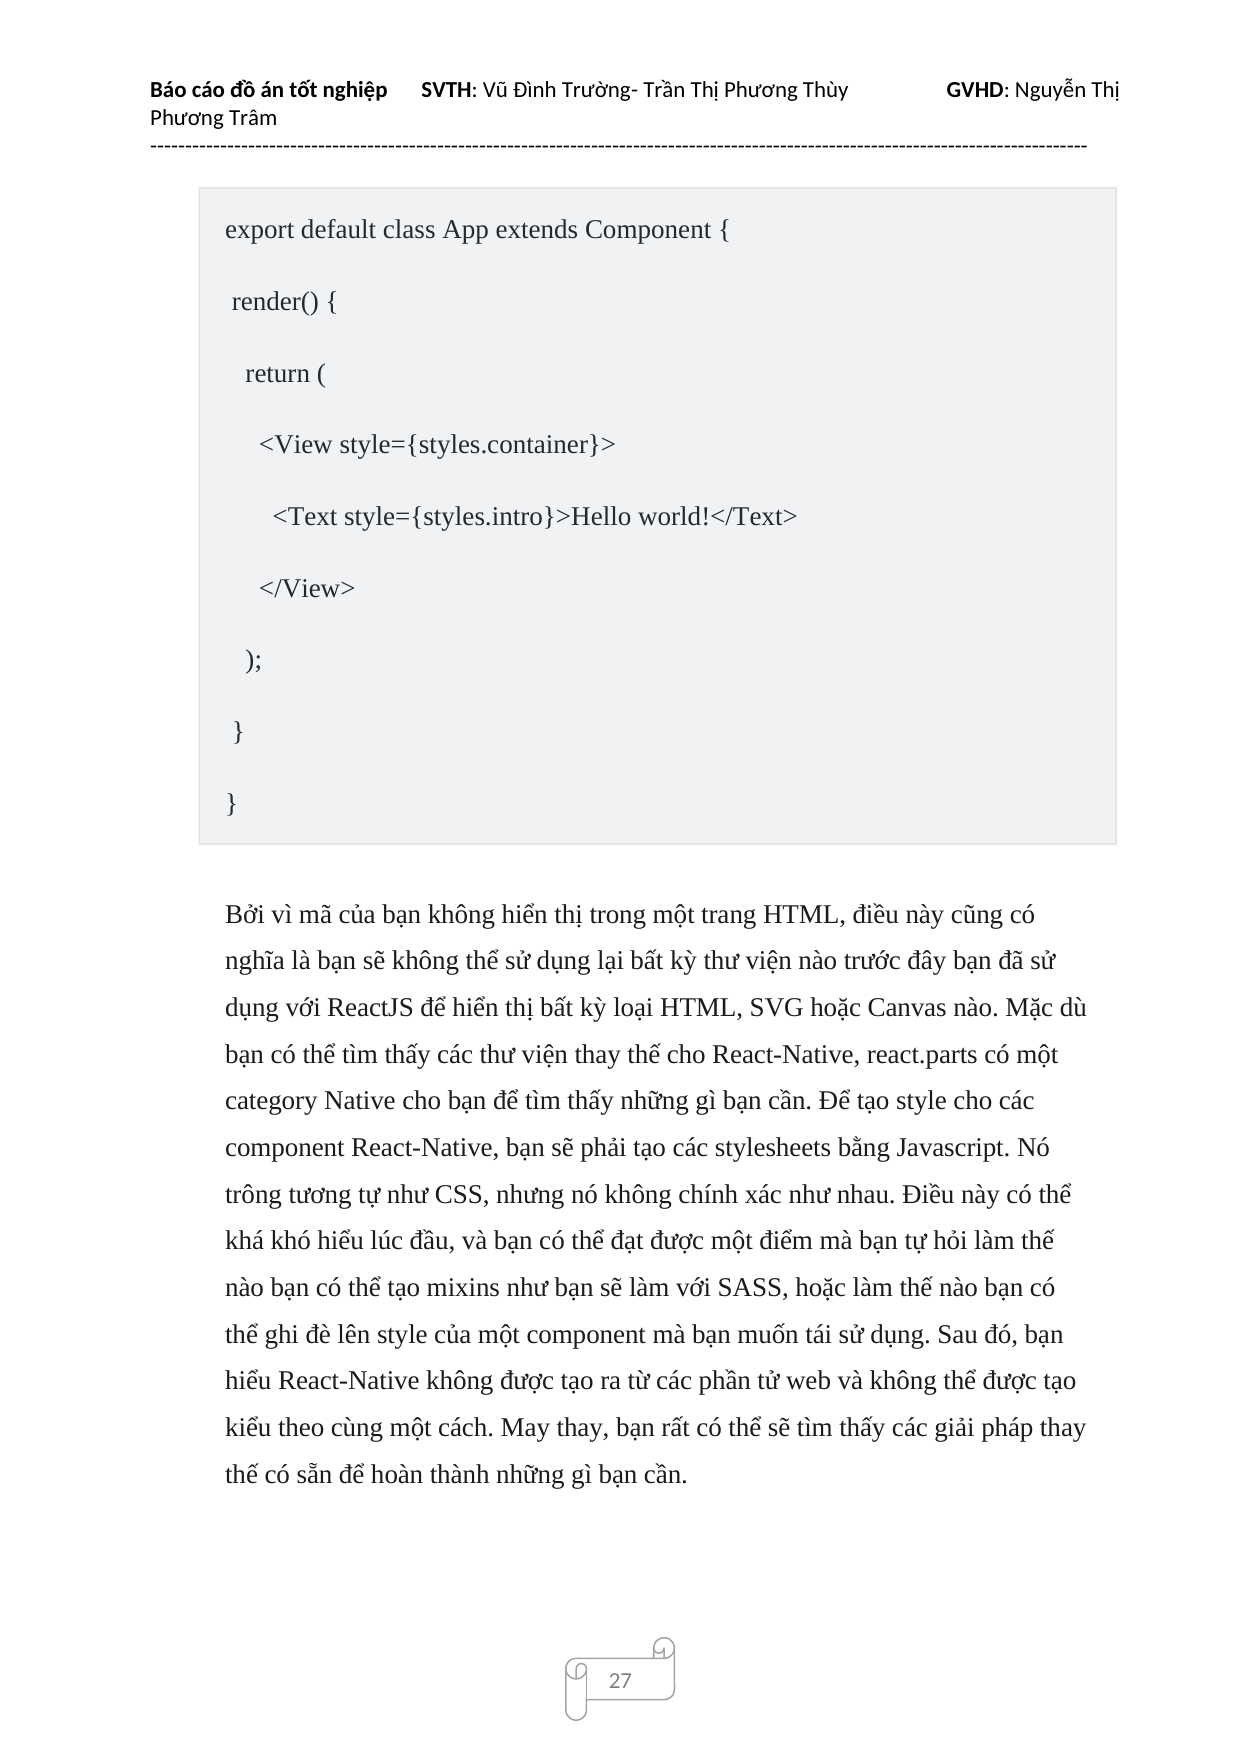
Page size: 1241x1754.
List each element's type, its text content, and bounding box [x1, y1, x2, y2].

text Bởi vì mã của bạn không hiển thị trong một trang HTML, điều này cũng có nghĩa là bạn sẽ không thể sử dụng lại bất kỳ thư viện nào trước đây bạn đã sử dụng với ReactJS để hiển thị bất kỳ loại HTML, SVG hoặc Canvas nào. Mặc dù bạn có thể tìm thấy các thư viện thay thế cho React-Native, react.parts có một category Native cho bạn để tìm thấy những gì bạn cần. Để tạo style cho các component React-Native, bạn sẽ phải tạo các stylesheets bằng Javascript. Nó trông tương tự như CSS, nhưng nó không chính xác như nhau. Điều này có thể khá khó hiểu lúc đầu, và bạn có thể đạt được một điểm mà bạn tự hỏi làm thế nào bạn có thể tạo mixins như bạn sẽ làm với SASS, hoặc làm thế nào bạn có thể ghi đè lên style của một component mà bạn muốn tái sử dụng. Sau đó, bạn hiểu React-Native không được tạo ra từ các phần tử web và không thể được tạo kiểu theo cùng một cách. May thay, bạn rất có thể sẽ tìm thấy các giải pháp thay thế có sẵn để hoàn thành những gì bạn cần. [225, 898, 1090, 1489]
text <View style={styles.container}> [200, 402, 1115, 460]
text <Text style={styles.intro}>Hello world!</Text> [200, 474, 1115, 531]
text ); [200, 617, 1115, 675]
text export default class App extends Component { [200, 189, 1115, 245]
text return ( [200, 330, 1115, 388]
text render() { [200, 259, 1115, 316]
text } [200, 760, 1115, 843]
text } [200, 689, 1115, 746]
text </View> [200, 545, 1115, 603]
